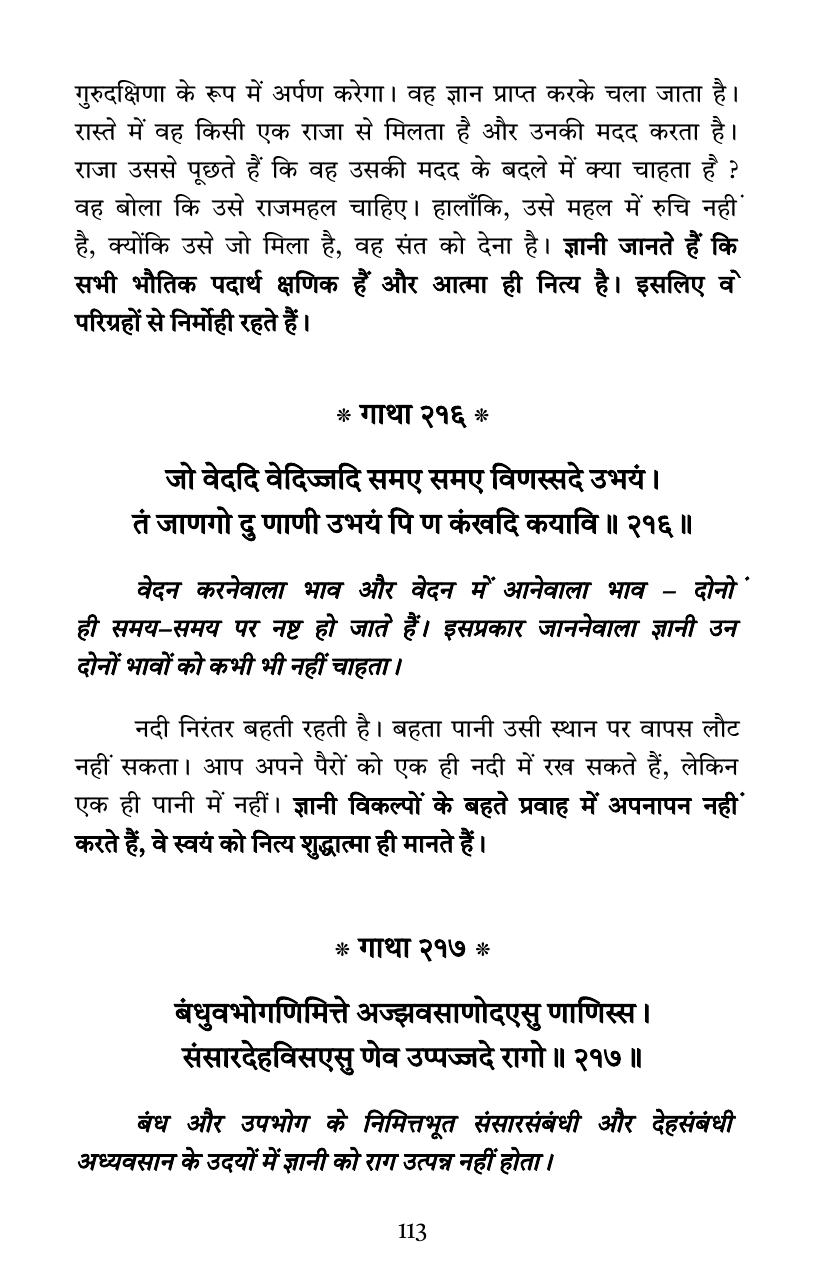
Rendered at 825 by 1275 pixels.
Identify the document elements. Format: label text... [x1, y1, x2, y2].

text नदी निरंतर बहती रहती है। बहता पानी उसी स्थान पर वापस लौट नहीं सकता। आप अपने पैरों को एक ही नदी में रख सकते हैं, लेकिन एक ही पानी में नहीं। ज्ञानी विकल्पों के बहते प्रवाह में अपनापन नहीं करते हैं, वे स्वयं को नित्य शुद्धात्मा ही मानते हैं। [75, 711, 750, 858]
text ⁕ गाथा २१७ ⁕ [75, 926, 750, 964]
text बंध और उपभोग के निमित्तभूत संसारसंबंधी और देहसंबंधी अध्यवसान के उदयों में ज्ञानी को राग उत्पन्न नहीं होता। [75, 1105, 750, 1176]
text बंधुवभोगणिमित्ते अज्झवसाणोदएसु णाणिस्स। [75, 991, 750, 1029]
text वेदन करनेवाला भाव और वेदन में आनेवाला भाव − दोनों ही समय−समय पर नष्ट हो जाते हैं। इसप्रकार जाननेवाला ज्ञानी उन दोनों भावों को कभी भी नहीं चाहता। [75, 571, 750, 681]
text ⁕ गाथा २१६ ⁕ [75, 392, 750, 431]
text संसारदेहविसएसु णेव उप्पज्जदे रागो॥ २१७॥ [75, 1035, 750, 1074]
text गुरुदक्षिणा के रूप में अर्पण करेगा। वह ज्ञान प्राप्त करके चला जाता है। रास्ते में वह किसी एक राजा से मिलता है और उनकी मदद करता है। राजा उससे पूछते हैं कि वह उसकी मदद के बदले में क्या चाहता है ? वह बोला कि उसे राजमहल चाहिए। हालाँकि, उसे महल में रुचि नहीं है, क्योंकि उसे जो मिला है, वह संत को देना है। ज्ञानी जानते हैं कि सभी भौतिक पदार्थ क्षणिक हैं और आत्मा ही नित्य है। इसलिए वे परिग्रहों से निर्मोही रहते हैं। [75, 75, 750, 337]
text जो वेददि वेदिज्जदि समए समए विणस्सदे उभयं। [75, 457, 750, 496]
text तं जाणगो दु णाणी उभयं पि ण कंखदि कयावि॥ २१६॥ [75, 502, 750, 540]
